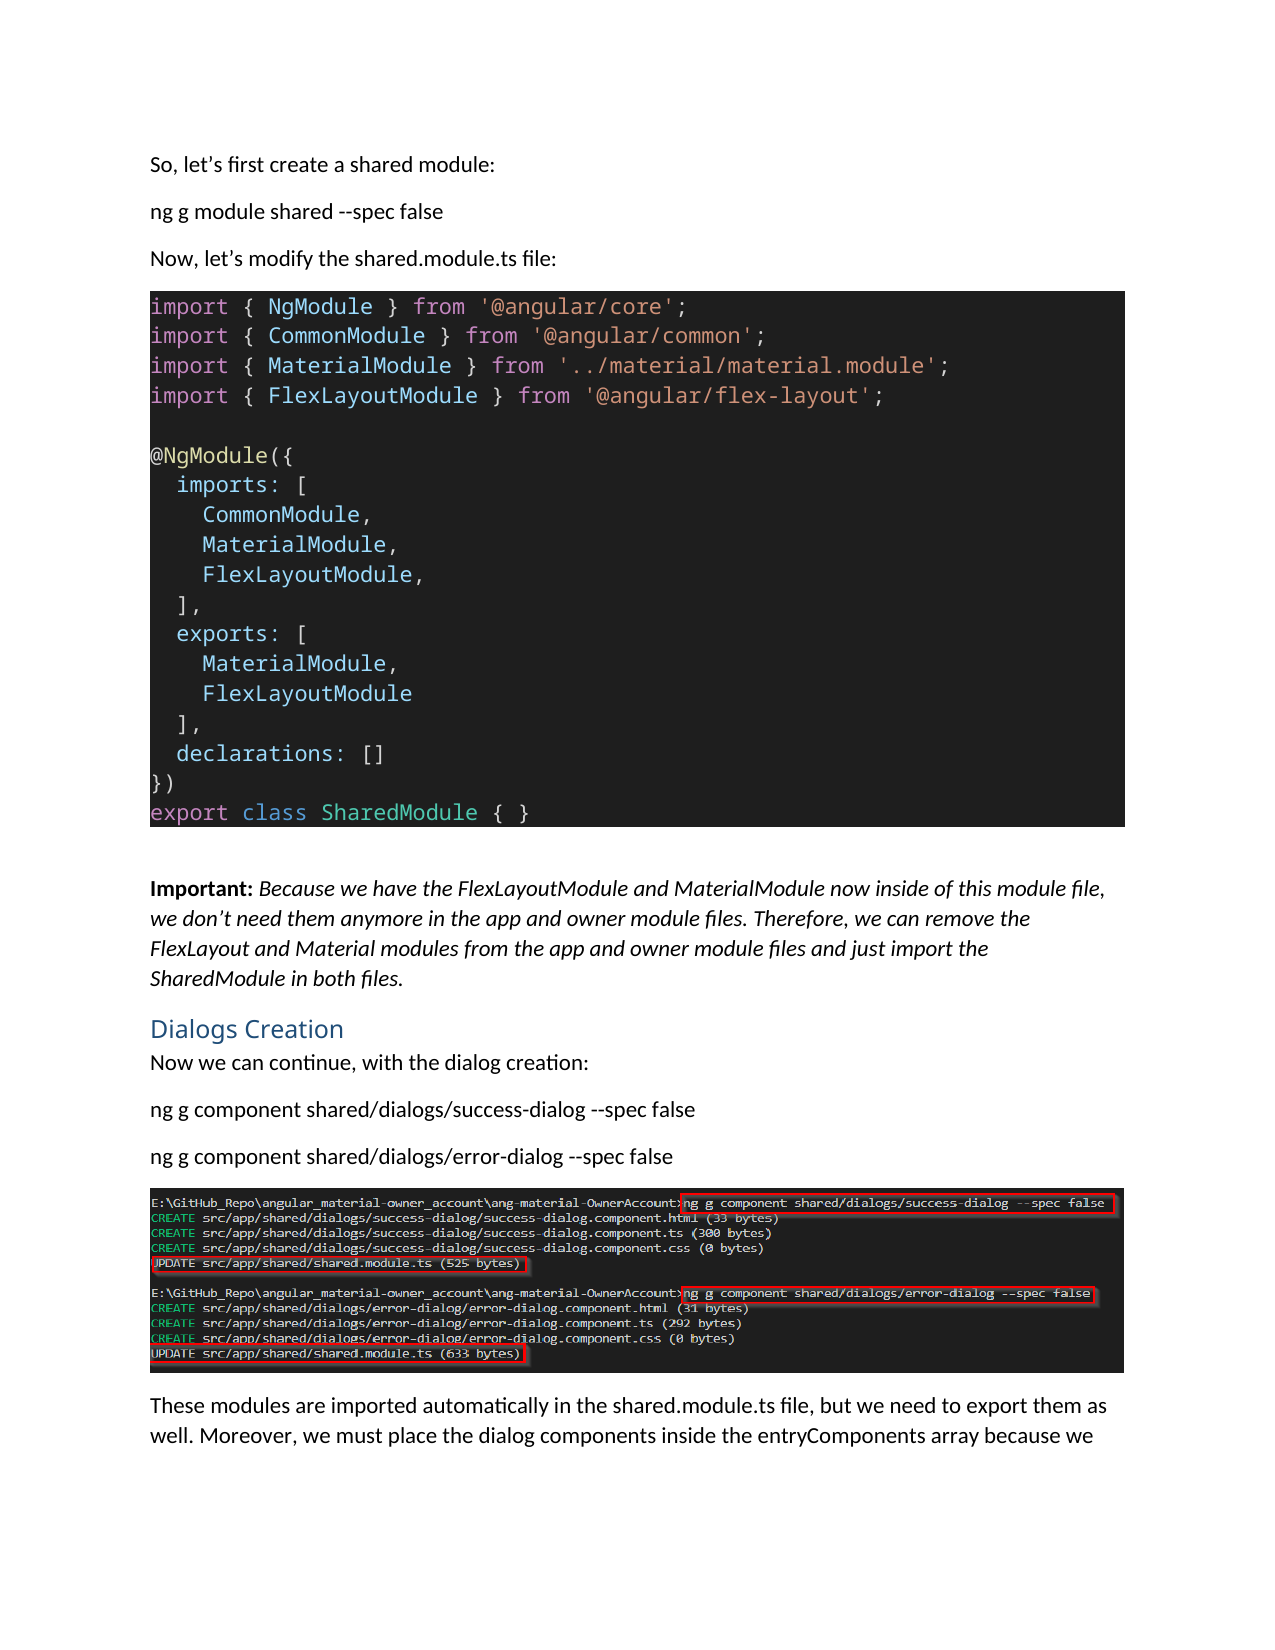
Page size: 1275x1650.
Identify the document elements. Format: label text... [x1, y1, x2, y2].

picture [150, 1188, 1124, 1373]
text MaterialModule, [150, 648, 1125, 678]
text Now we can continue, with the dialog creation: [150, 1048, 1125, 1076]
text export class SharedModule { } [150, 797, 1125, 827]
text import { NgModule } from '@angular/core'; [150, 291, 1125, 320]
text FlexLayoutModule, [150, 559, 1125, 588]
text declarations: [] [150, 737, 1125, 767]
subtitle Dialogs Creation [150, 1011, 1125, 1045]
text }) [150, 767, 1125, 797]
text exports: [ [150, 618, 1125, 648]
text ], [150, 588, 1125, 618]
text ng g component shared/dialogs/error-dialog --spec false [150, 1142, 1125, 1170]
text ng g component shared/dialogs/success-dialog --spec false [150, 1095, 1125, 1123]
text import { CommonModule } from '@angular/common'; [150, 320, 1125, 350]
text import { MaterialModule } from '../material/material.module'; [150, 350, 1125, 380]
text CommonModule, [150, 499, 1125, 529]
text MaterialModule, [150, 529, 1125, 559]
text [150, 1391, 1125, 1449]
text So, let’s first create a shared module: [150, 150, 1125, 178]
text import { FlexLayoutModule } from '@angular/flex-layout'; [150, 380, 1125, 410]
text Now, let’s modify the shared.module.ts file: [150, 244, 1125, 272]
text ng g module shared --spec false [150, 197, 1125, 225]
text imports: [ [150, 469, 1125, 499]
text Important: Because we have the FlexLayoutModule and MaterialModule now inside of this module file, we don’t need them anymore in the app and owner module files. Therefore, we can remove the FlexLayout and Material modules from the app and owner module files and just import the SharedModule in both files. [150, 874, 1125, 992]
text @NgModule({ [150, 439, 1125, 469]
text FlexLayoutModule [150, 678, 1125, 708]
text ], [150, 708, 1125, 737]
